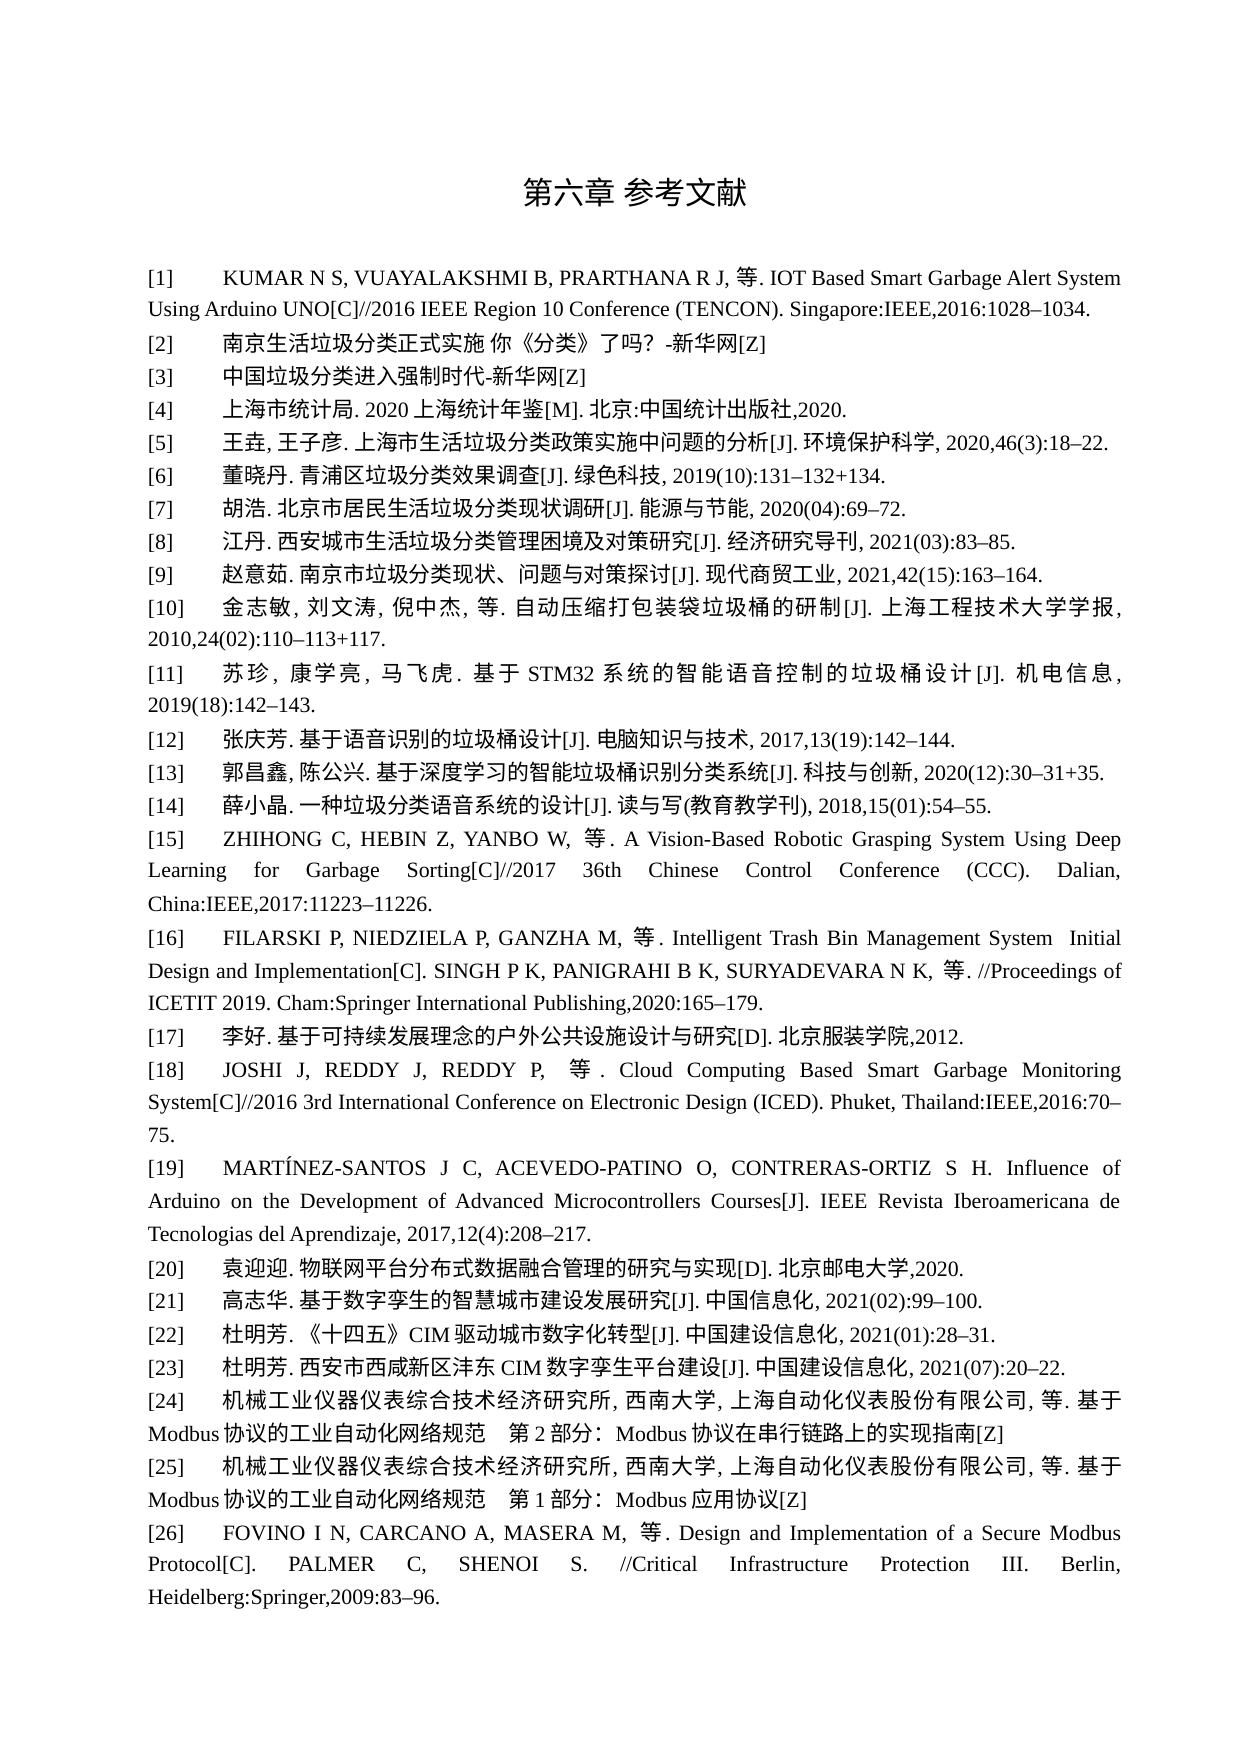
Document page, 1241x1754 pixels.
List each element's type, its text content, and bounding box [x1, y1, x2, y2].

subtitle 参考文献 [148, 158, 1122, 224]
